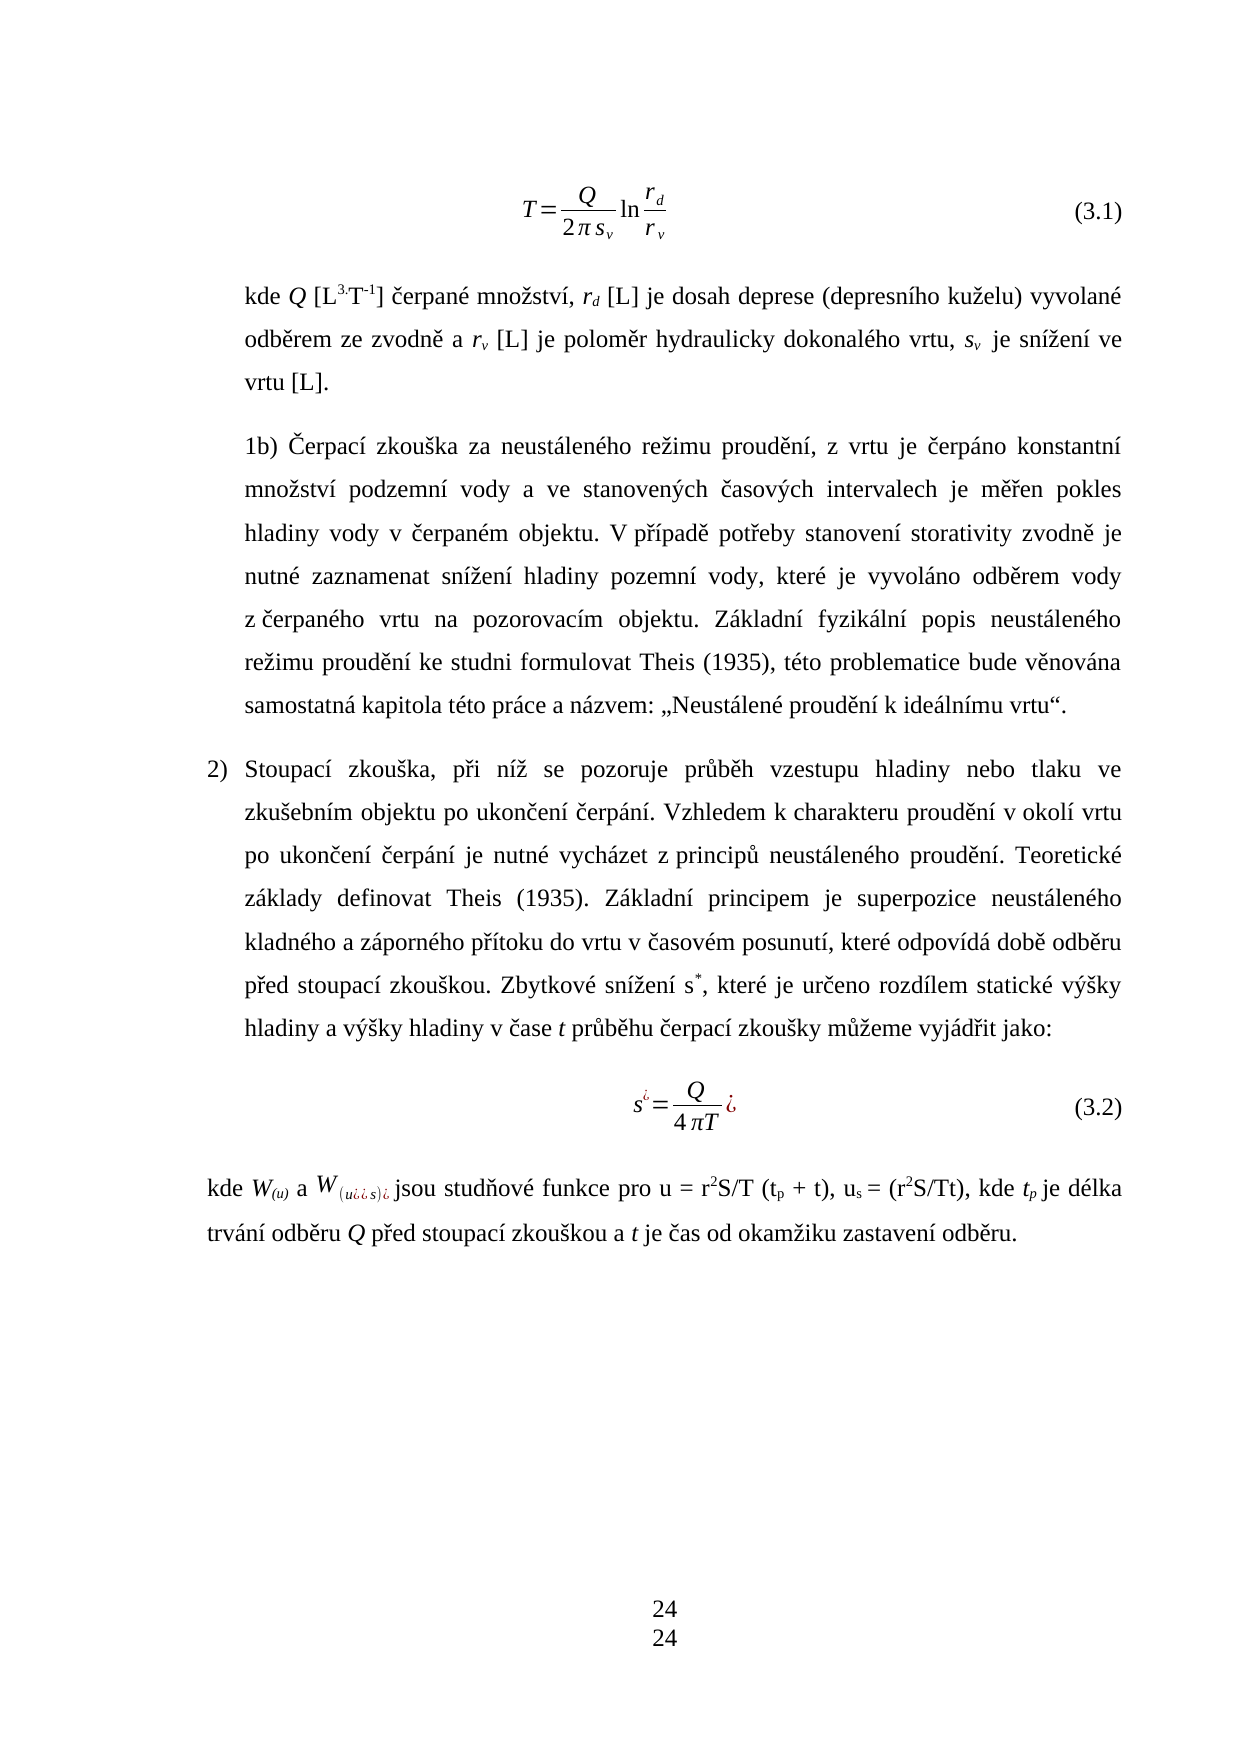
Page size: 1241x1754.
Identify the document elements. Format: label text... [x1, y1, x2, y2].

list Stoupací zkouška, při níž se pozoruje průběh vzestupu hladiny nebo tlaku ve zkušebním objektu po ukončení čerpání. Vzhledem k charakteru proudění v okolí vrtu po ukončení čerpání je nutné vycházet z principů neustáleného proudění. Teoretické základy definovat Theis (1935). Základní principem je superpozice neustáleného kladného a záporného přítoku do vrtu v časovém posunutí, které odpovídá době odběru před stoupací zkouškou. Zbytkové snížení s*, které je určeno rozdílem statické výšky hladiny a výšky hladiny v čase t průběhu čerpací zkoušky můžeme vyjádřit jako: [207, 754, 1122, 1042]
text 1b) Čerpací zkouška za neustáleného režimu proudění, z vrtu je čerpáno konstantní množství podzemní vody a ve stanovených časových intervalech je měřen pokles hladiny vody v čerpaném objektu. V případě potřeby stanovení storativity zvodně je nutné zaznamenat snížení hladiny pozemní vody, které je vyvoláno odběrem vody z čerpaného vrtu na pozorovacím objektu. Základní fyzikální popis neustáleného režimu proudění ke studni formulovat Theis (1935), této problematice bude věnována samostatná kapitola této práce a názvem: „Neustálené proudění k ideálnímu vrtu“. [244, 431, 1122, 719]
text (3.1) [207, 177, 1122, 243]
text (3.2) [207, 1077, 1122, 1136]
text kde W(u) a jsou studňové funkce pro u = r2S/T (tp + t), us = (r2S/Tt), kde tp je délka trvání odběru Q před stoupací zkouškou a t je čas od okamžiku zastavení odběru. [207, 1171, 1122, 1247]
text kde Q [L3.T-1] čerpané množství, rd [L] je dosah deprese (depresního kuželu) vyvolané odběrem ze zvodně a rv [L] je poloměr hydraulicky dokonalého vrtu, sv je snížení ve vrtu [L]. [244, 281, 1122, 396]
